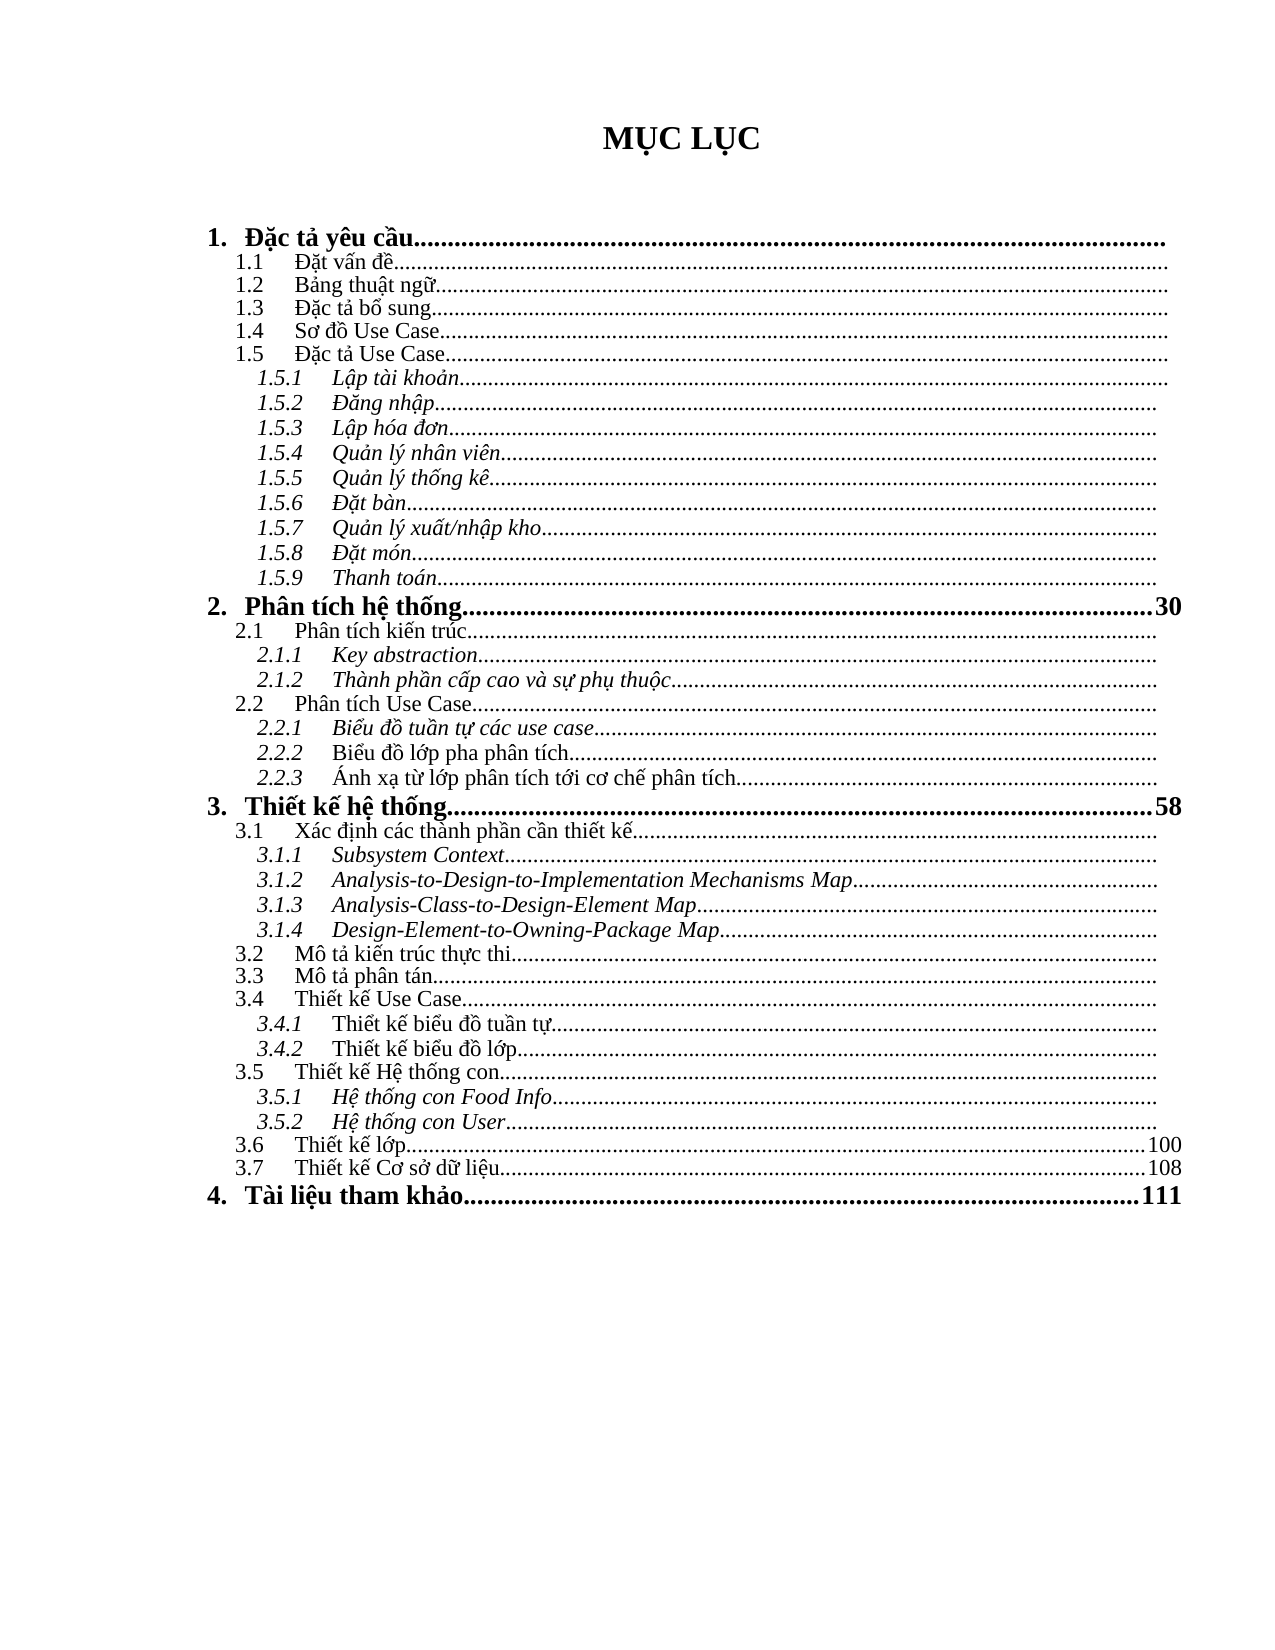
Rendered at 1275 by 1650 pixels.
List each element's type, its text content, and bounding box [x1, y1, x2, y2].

text MỤC LỤC [207, 118, 1157, 156]
